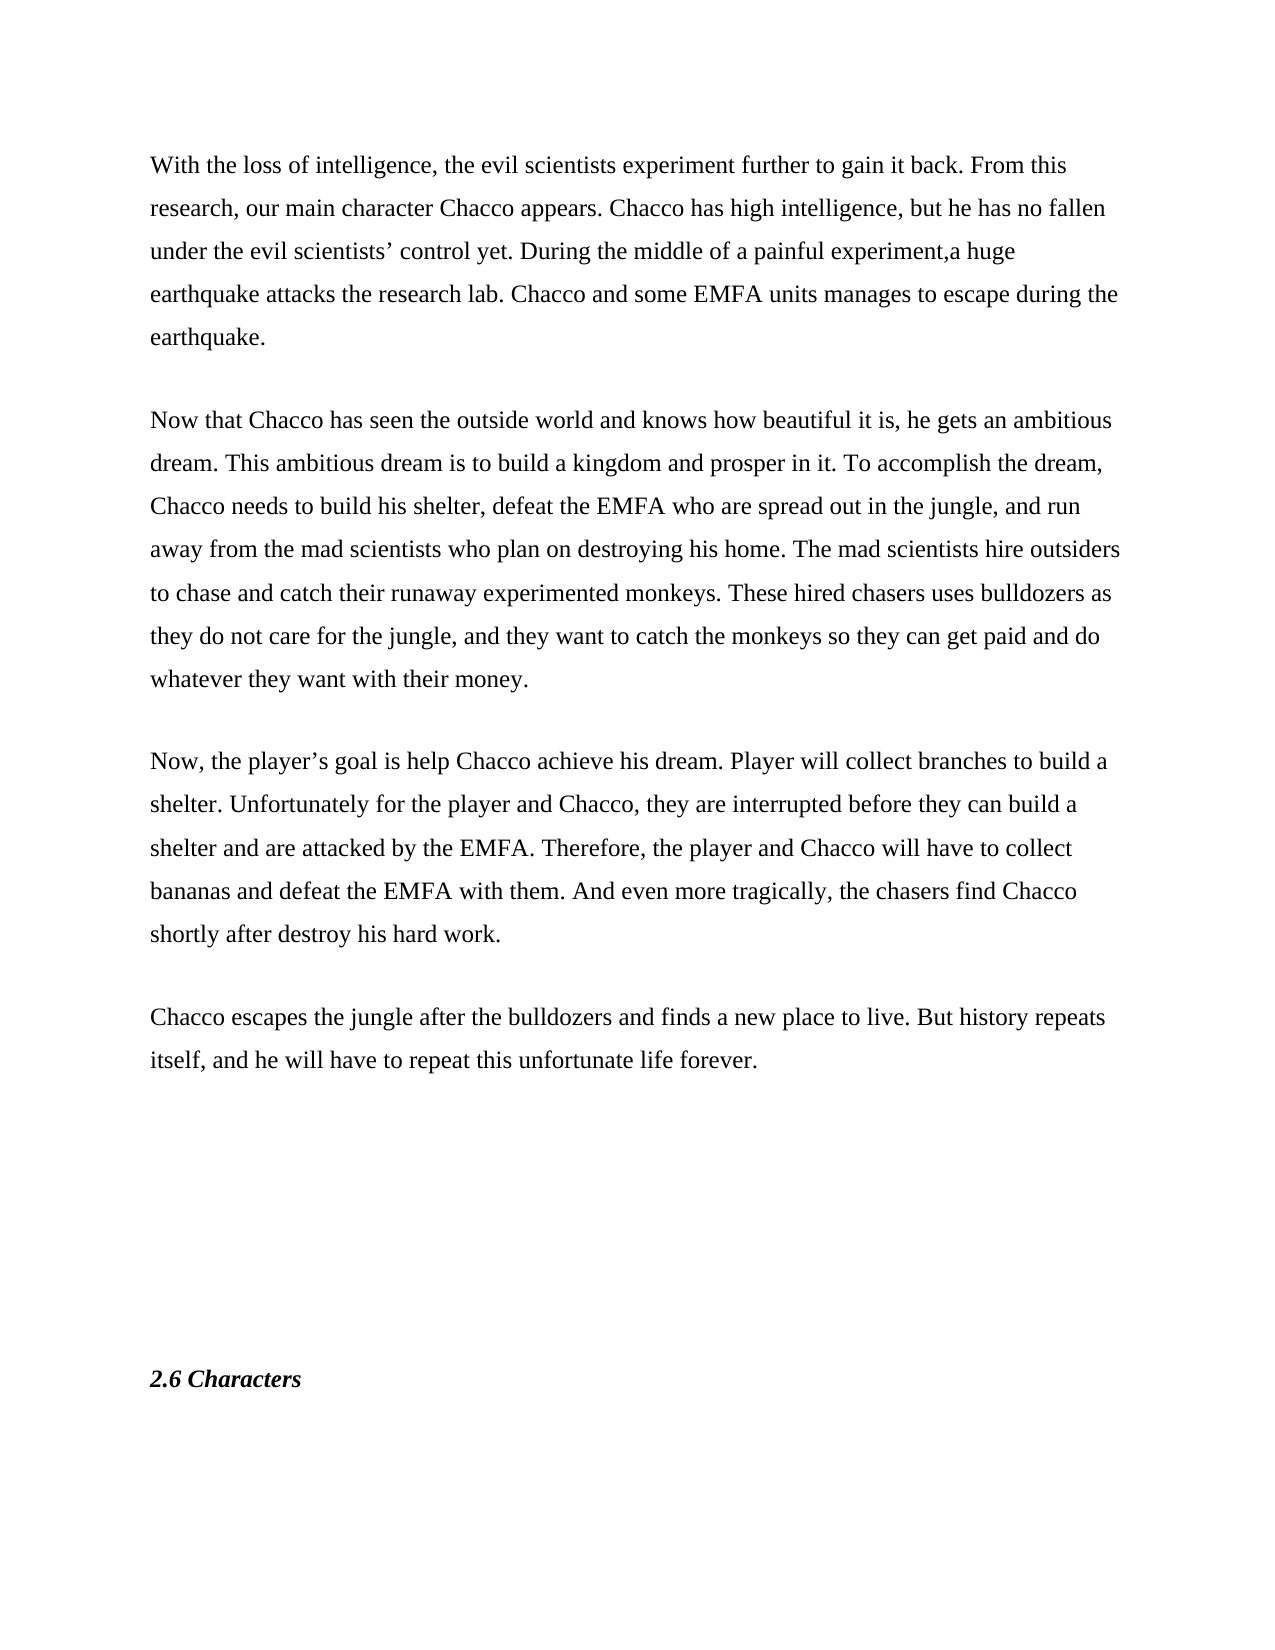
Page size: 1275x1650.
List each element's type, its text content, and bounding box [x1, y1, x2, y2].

text Now that Chacco has seen the outside world and knows how beautiful it is, he gets an ambitious dream. This ambitious dream is to build a kingdom and prosper in it. To accomplish the dream, Chacco needs to build his shelter, defeat the EMFA who are spread out in the jungle, and run away from the mad scientists who plan on destroying his home. The mad scientists hire outsiders to chase and catch their runaway experimented monkeys. These hired chasers uses bulldozers as they do not care for the jungle, and they want to catch the monkeys so they can get paid and do whatever they want with their money. [150, 405, 1125, 693]
text Chacco escapes the jungle after the bulldozers and finds a new place to live. But history repeats itself, and he will have to repeat this unfortunate life forever. [150, 1002, 1125, 1073]
text Now, the player’s goal is help Chacco achieve his dream. Player will collect branches to build a shelter. Unfortunately for the player and Chacco, they are interrupted before they can build a shelter and are attacked by the EMFA. Therefore, the player and Chacco will have to collect bananas and defeat the EMFA with them. And even more tragically, the chasers find Chacco shortly after destroy his hard work. [150, 746, 1125, 948]
text 2.6 Characters [150, 1364, 1125, 1393]
text With the loss of intelligence, the evil scientists experiment further to gain it back. From this research, our main character Chacco appears. Chacco has high intelligence, but he has no fallen under the evil scientists’ control yet. During the middle of a painful experiment,a huge earthquake attacks the research lab. Chacco and some EMFA units manages to escape during the earthquake. [150, 150, 1125, 351]
